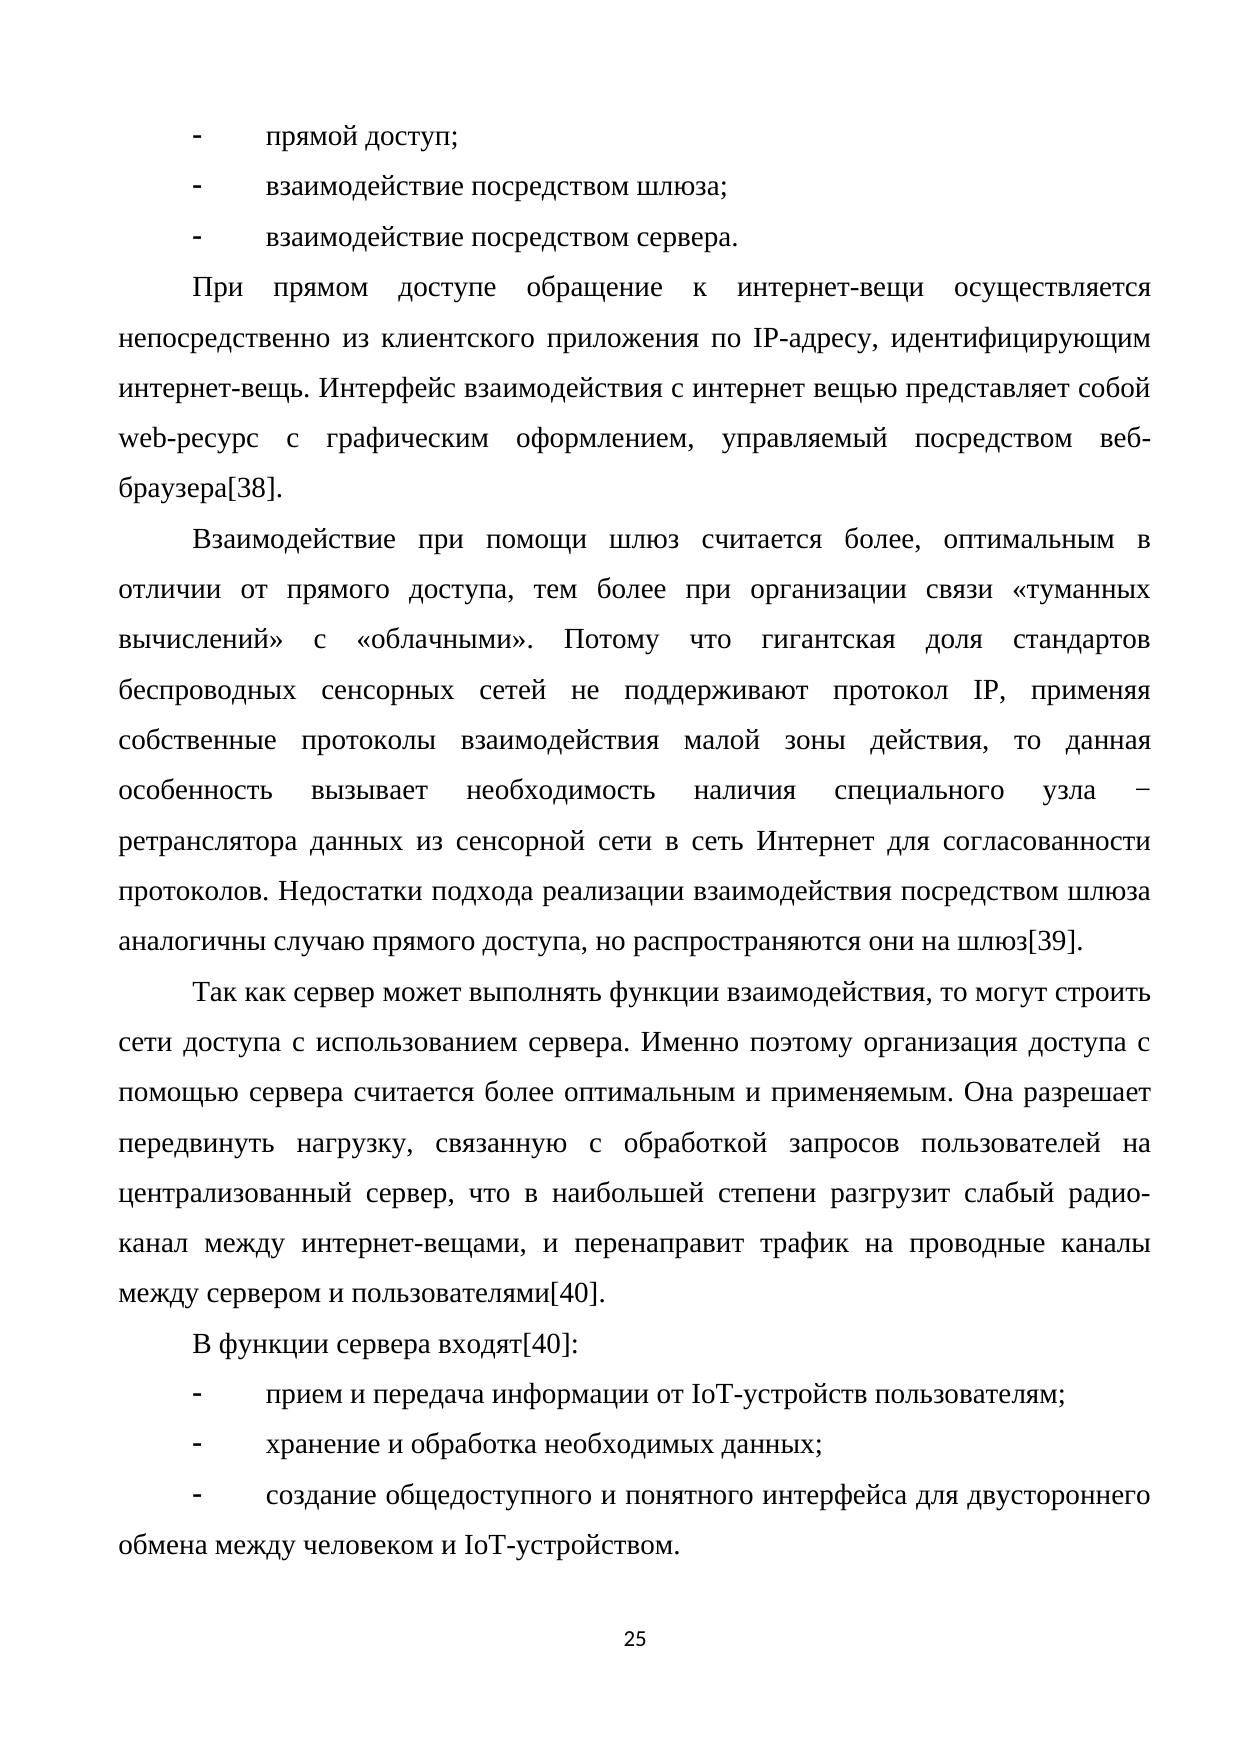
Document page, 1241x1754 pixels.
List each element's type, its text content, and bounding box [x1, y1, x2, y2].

list взаимодействие посредством шлюза; [118, 168, 1152, 202]
list прямой доступ; [118, 118, 1152, 152]
text Так как сервер может выполнять функции взаимодействия, то могут строить сети доступа с использованием сервера. Именно поэтому организация доступа с помощью сервера считается более оптимальным и применяемым. Она разрешает передвинуть нагрузку, связанную с обработкой запросов пользователей на централизованный сервер, что в наибольшей степени разгрузит слабый радио-канал между интернет-вещами, и перенаправит трафик на проводные каналы между сервером и пользователями[40]. [118, 974, 1152, 1309]
text В функции сервера входят[40]: [118, 1326, 1152, 1359]
list хранение и обработка необходимых данных; [118, 1427, 1152, 1460]
text При прямом доступе обращение к интернет-вещи осуществляется непосредственно из клиентского приложения по IP-адресу, идентифицирующим интернет-вещь. Интерфейс взаимодействия с интернет вещью представляет собой web-ресурс с графическим оформлением, управляемый посредством веб-браузера[38]. [118, 269, 1152, 504]
list прием и передача информации от IoT-устройств пользователям; [118, 1376, 1152, 1410]
text Взаимодействие при помощи шлюз считается более, оптимальным в отличии от прямого доступа, тем более при организации связи «туманных вычислений» с «облачными». Потому что гигантская доля стандартов беспроводных сенсорных сетей не поддерживают протокол IP, применяя собственные протоколы взаимодействия малой зоны действия, то данная особенность вызывает необходимость наличия специального узла − ретранслятора данных из сенсорной сети в сеть Интернет для согласованности протоколов. Недостатки подхода реализации взаимодействия посредством шлюза аналогичны случаю прямого доступа, но распространяются они на шлюз[39]. [118, 521, 1152, 957]
list создание общедоступного и понятного интерфейса для двустороннего обмена между человеком и IoT-устройством. [118, 1477, 1152, 1561]
list взаимодействие посредством сервера. [118, 219, 1152, 253]
